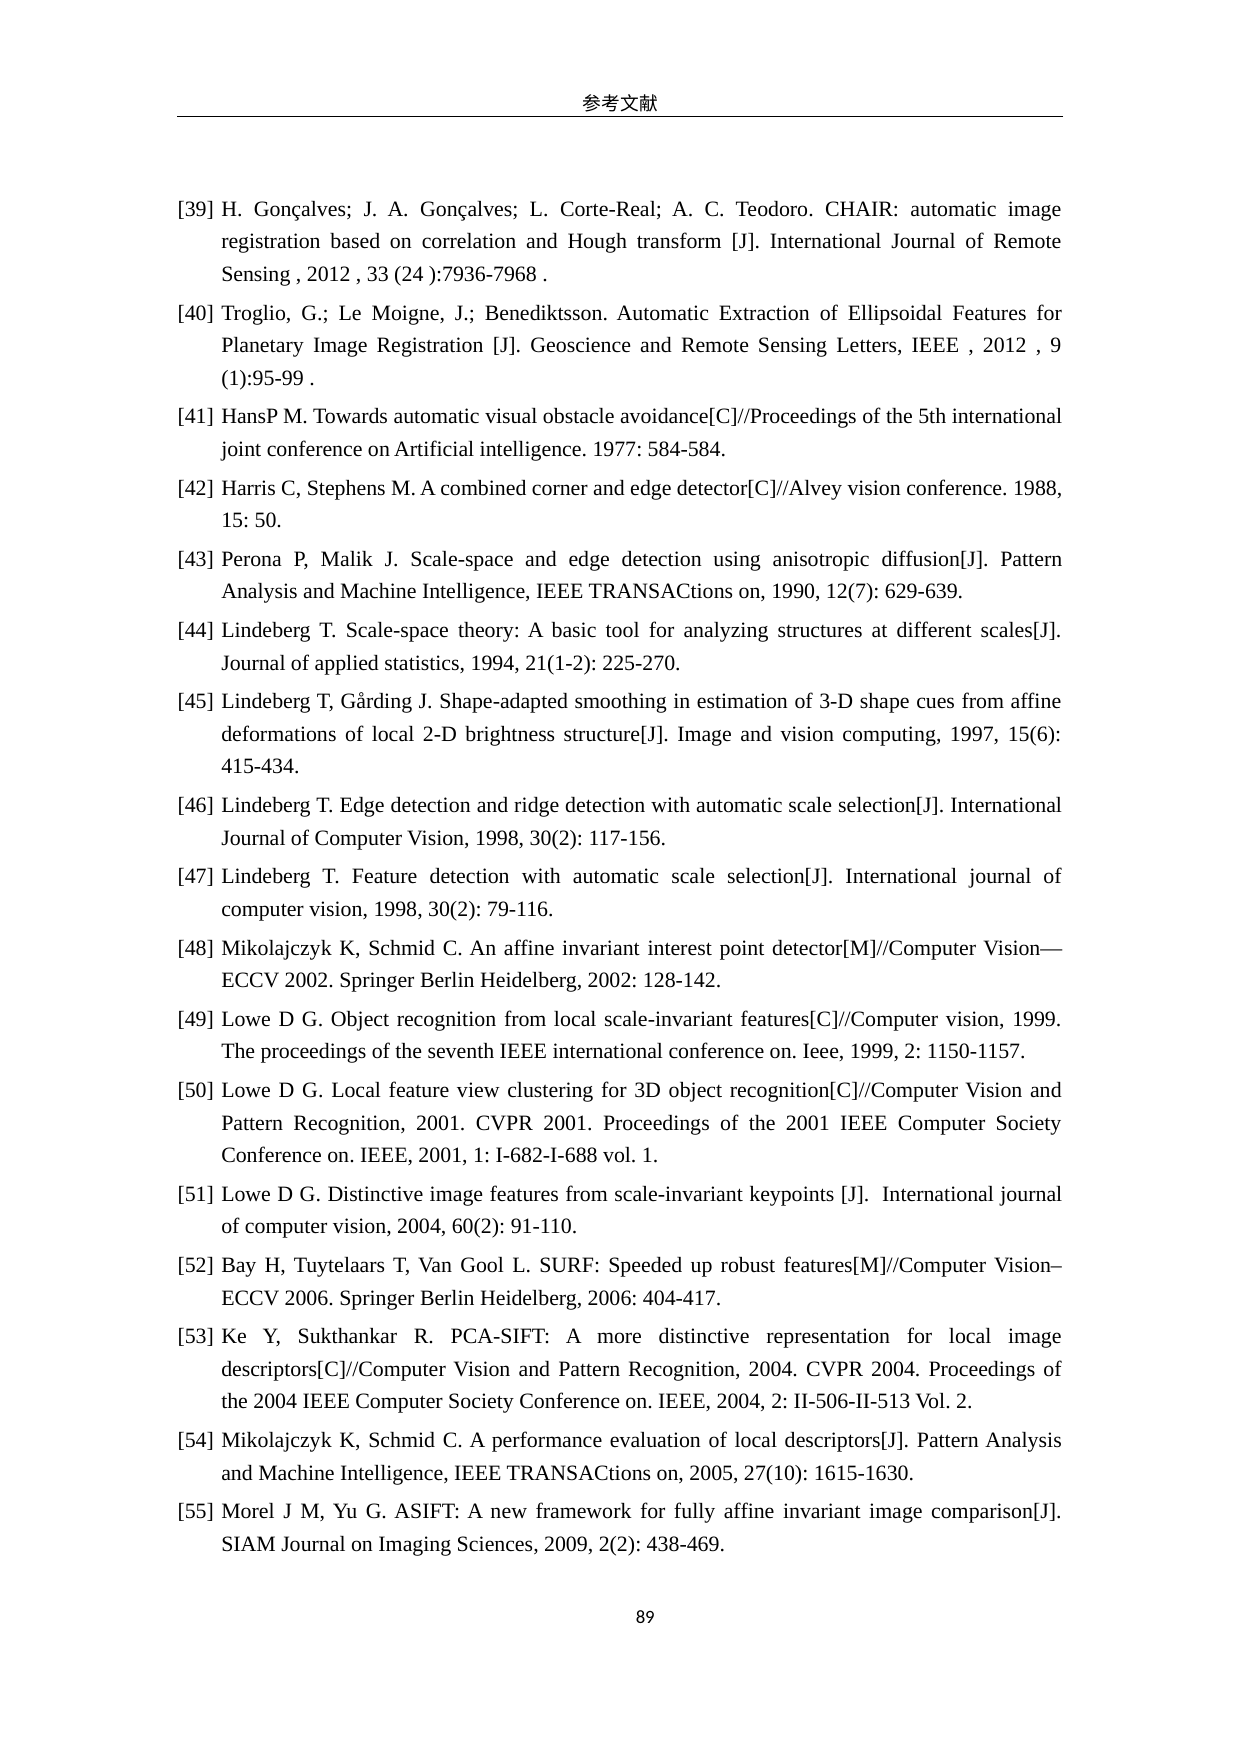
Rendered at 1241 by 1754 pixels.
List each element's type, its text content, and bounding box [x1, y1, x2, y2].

list Lindeberg T. Edge detection and ridge detection with automatic scale selection[J]. International Journal of Computer Vision, 1998, 30(2): 117-156. [177, 788, 1063, 853]
list Mikolajczyk K, Schmid C. An affine invariant interest point detector[M]//Computer Vision—ECCV 2002. Springer Berlin Heidelberg, 2002: 128-142. [177, 931, 1063, 996]
list Lindeberg T. Scale-space theory: A basic tool for analyzing structures at different scales[J]. Journal of applied statistics, 1994, 21(1-2): 225-270. [177, 613, 1063, 678]
list Mikolajczyk K, Schmid C. A performance evaluation of local descriptors[J]. Pattern Analysis and Machine Intelligence, IEEE TRANSACtions on, 2005, 27(10): 1615-1630. [177, 1423, 1063, 1488]
list Harris C, Stephens M. A combined corner and edge detector[C]//Alvey vision conference. 1988, 15: 50. [177, 471, 1063, 536]
list Ke Y, Sukthankar R. PCA-SIFT: A more distinctive representation for local image descriptors[C]//Computer Vision and Pattern Recognition, 2004. CVPR 2004. Proceedings of the 2004 IEEE Computer Society Conference on. IEEE, 2004, 2: II-506-II-513 Vol. 2. [177, 1320, 1063, 1417]
list HansP M. Towards automatic visual obstacle avoidance[C]//Proceedings of the 5th international joint conference on Artificial intelligence. 1977: 584-584. [177, 400, 1063, 465]
list Lowe D G. Local feature view clustering for 3D object recognition[C]//Computer Vision and Pattern Recognition, 2001. CVPR 2001. Proceedings of the 2001 IEEE Computer Society Conference on. IEEE, 2001, 1: I-682-I-688 vol. 1. [177, 1073, 1063, 1171]
list Bay H, Tuytelaars T, Van Gool L. SURF: Speeded up robust features[M]//Computer Vision–ECCV 2006. Springer Berlin Heidelberg, 2006: 404-417. [177, 1248, 1063, 1313]
list Troglio, G.; Le Moigne, J.; Benediktsson. Automatic Extraction of Ellipsoidal Features for Planetary Image Registration [J]. Geoscience and Remote Sensing Letters, IEEE , 2012 , 9 (1):95-99 . [177, 296, 1063, 393]
list Lindeberg T, Gårding J. Shape-adapted smoothing in estimation of 3-D shape cues from affine deformations of local 2-D brightness structure[J]. Image and vision computing, 1997, 15(6): 415-434. [177, 685, 1063, 782]
list Morel J M, Yu G. ASIFT: A new framework for fully affine invariant image comparison[J]. SIAM Journal on Imaging Sciences, 2009, 2(2): 438-469. [177, 1495, 1063, 1560]
list Perona P, Malik J. Scale-space and edge detection using anisotropic diffusion[J]. Pattern Analysis and Machine Intelligence, IEEE TRANSACtions on, 1990, 12(7): 629-639. [177, 542, 1063, 607]
list Lowe D G. Object recognition from local scale-invariant features[C]//Computer vision, 1999. The proceedings of the seventh IEEE international conference on. Ieee, 1999, 2: 1150-1157. [177, 1002, 1063, 1067]
list H. Gonçalves; J. A. Gonçalves; L. Corte-Real; A. C. Teodoro. CHAIR: automatic image registration based on correlation and Hough transform [J]. International Journal of Remote Sensing , 2012 , 33 (24 ):7936-7968 . [177, 192, 1063, 290]
list Lowe D G. Distinctive image features from scale-invariant keypoints [J]. International journal of computer vision, 2004, 60(2): 91-110. [177, 1177, 1063, 1242]
list Lindeberg T. Feature detection with automatic scale selection[J]. International journal of computer vision, 1998, 30(2): 79-116. [177, 860, 1063, 925]
